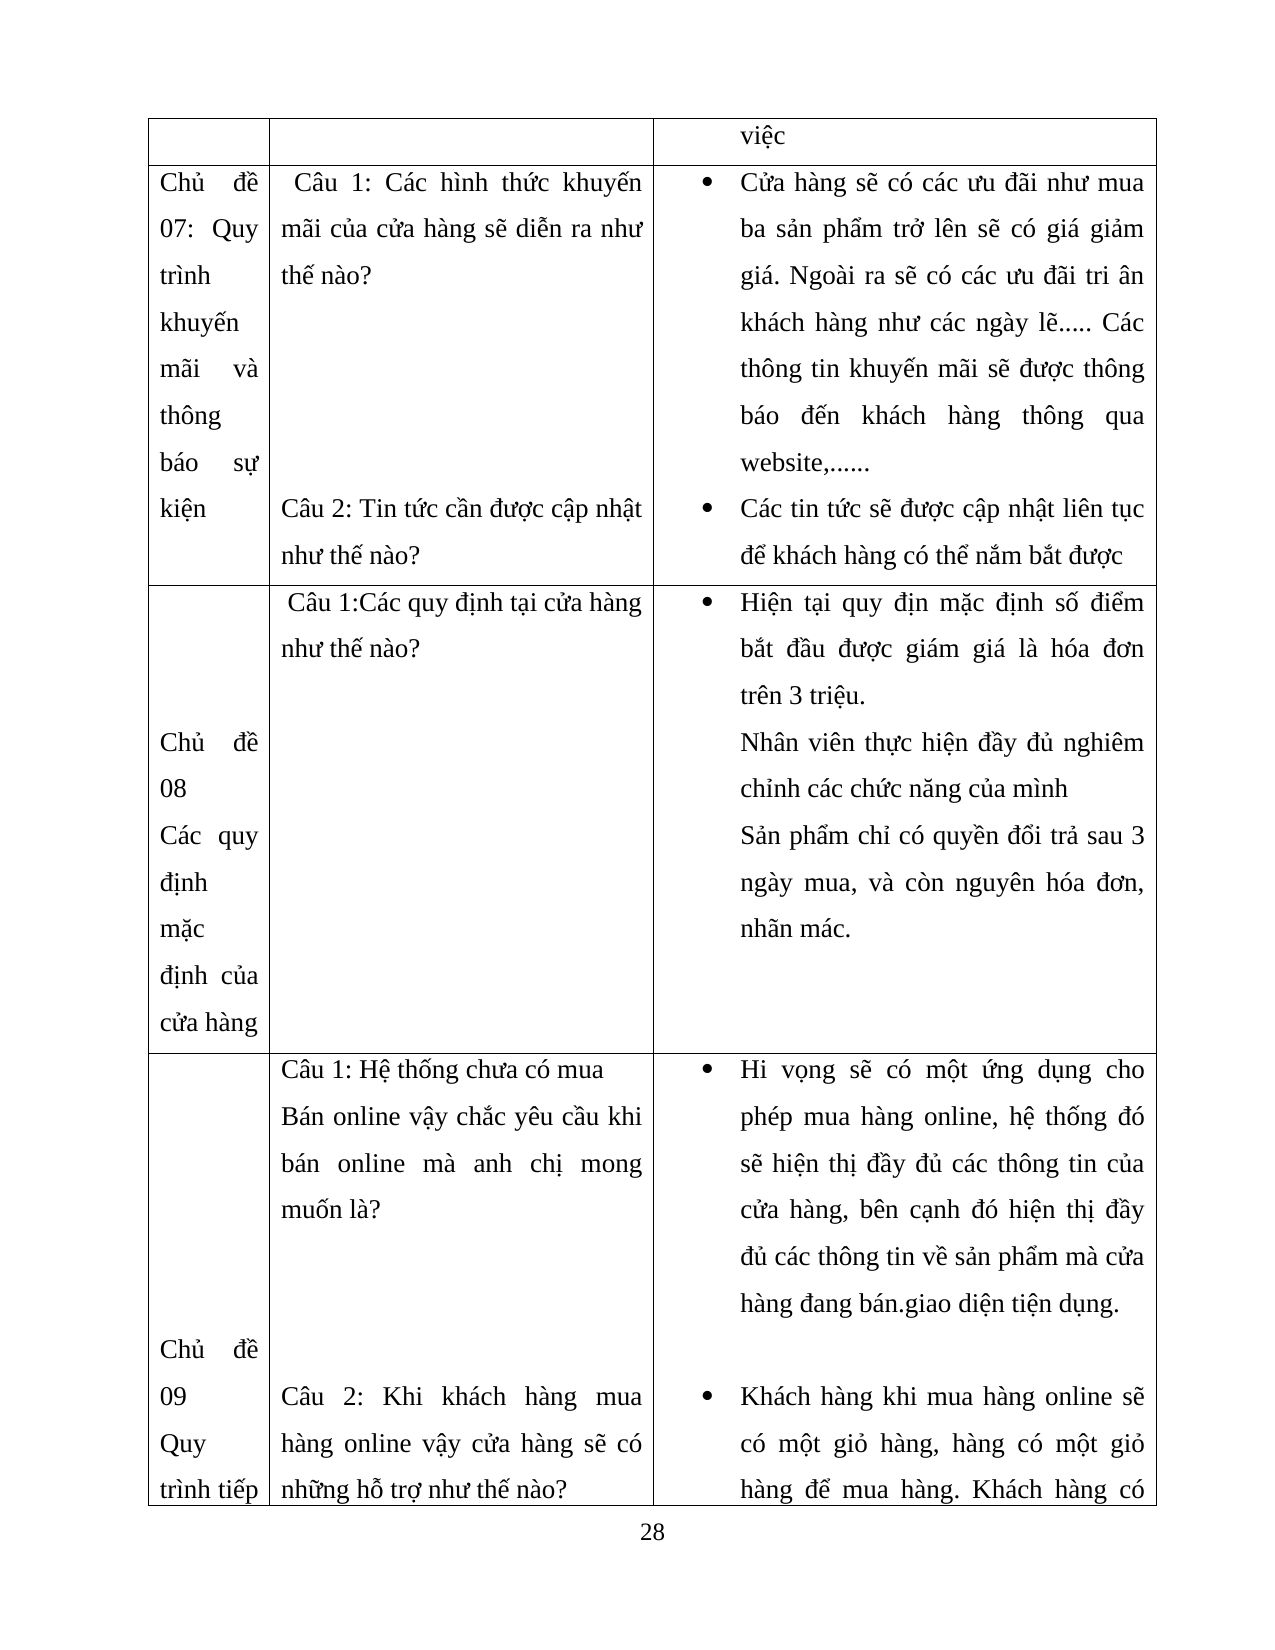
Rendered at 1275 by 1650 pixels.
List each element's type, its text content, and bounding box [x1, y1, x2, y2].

table_cell Hiện tại quy địn mặc định số điểm bắt đầu được giám giá là hóa đơn trên 3 triệu. Nhân viên thực hiện đầy đủ nghiêm chỉnh các chức năng của mình Sản phẩm chỉ có quyền đổi trả sau 3 ngày mua, và còn nguyên hóa đơn, nhãn mác. [654, 586, 1156, 1052]
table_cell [270, 1054, 653, 1505]
table_cell Chủ đề 07: Quy trình khuyến mãi và thông báo sự kiện [149, 166, 269, 584]
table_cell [270, 119, 653, 164]
table_cell Câu 1:Các quy định tại cửa hàng như thế nào? [270, 586, 653, 1052]
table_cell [149, 119, 269, 164]
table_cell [654, 1054, 1156, 1505]
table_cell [149, 1054, 269, 1505]
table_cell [654, 119, 1156, 164]
table_cell Cửa hàng sẽ có các ưu đãi như mua ba sản phẩm trở lên sẽ có giá giảm giá. Ngoài ra sẽ có các ưu đãi tri ân khách hàng như các ngày lẽ..... Các thông tin khuyến mãi sẽ được thông báo đến khách hàng thông qua website,...... Các tin tức sẽ được cập nhật liên tục để khách hàng có thể nắm bắt được [654, 166, 1156, 584]
table_cell Chủ đề 08 Các quy định mặc định của cửa hàng [149, 586, 269, 1052]
table_cell Câu 1: Các hình thức khuyến mãi của cửa hàng sẽ diễn ra như thế nào? Câu 2: Tin tức cần được cập nhật như thế nào? [270, 166, 653, 584]
